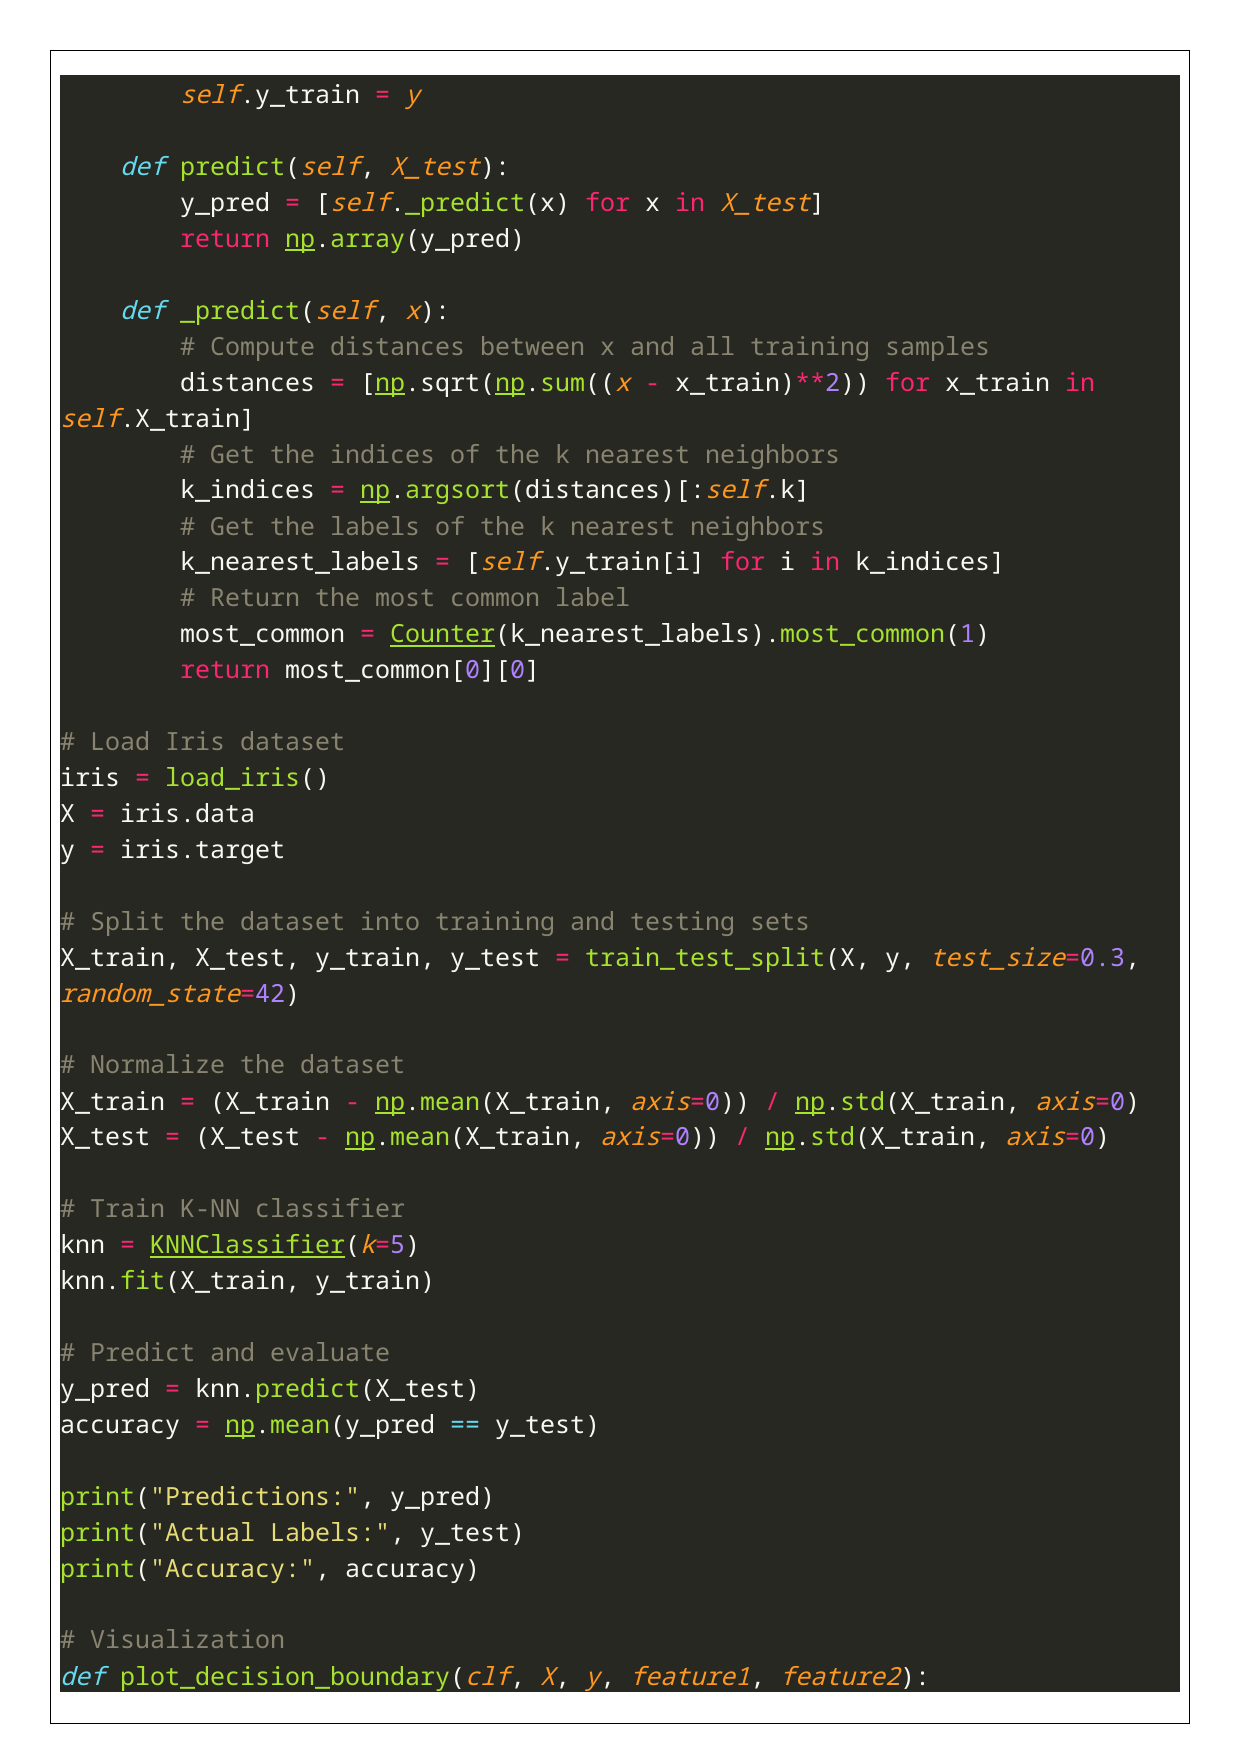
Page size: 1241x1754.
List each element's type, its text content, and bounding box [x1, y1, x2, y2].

text def predict(self, X_test): [60, 147, 1180, 183]
text knn = KNNClassifier(k=5) [60, 1225, 1180, 1261]
text iris = load_iris() [60, 758, 1180, 794]
text print("Actual Labels:", y_test) [60, 1512, 1180, 1548]
text most_common = Counter(k_nearest_labels).most_common(1) [60, 614, 1180, 650]
text def plot_decision_boundary(clf, X, y, feature1, feature2): [60, 1656, 1180, 1692]
text X_train = (X_train - np.mean(X_train, axis=0)) / np.std(X_train, axis=0) [60, 1081, 1180, 1117]
text # Visualization [60, 1620, 1180, 1656]
text print("Accuracy:", accuracy) [60, 1548, 1180, 1584]
text def _predict(self, x): [60, 291, 1180, 327]
text # Train K-NN classifier [60, 1189, 1180, 1225]
text # Compute distances between x and all training samples [60, 327, 1180, 362]
text X_train, X_test, y_train, y_test = train_test_split(X, y, test_size=0.3, random_state=42) [60, 937, 1180, 1009]
text X = iris.data [60, 794, 1180, 830]
text y_pred = knn.predict(X_test) [60, 1369, 1180, 1405]
text distances = [np.sqrt(np.sum((x - x_train)**2)) for x_train in self.X_train] [60, 362, 1180, 434]
text k_nearest_labels = [self.y_train[i] for i in k_indices] [60, 542, 1180, 578]
text X_test = (X_test - np.mean(X_train, axis=0)) / np.std(X_train, axis=0) [60, 1117, 1180, 1153]
text # Normalize the dataset [60, 1045, 1180, 1081]
text return most_common[0][0] [60, 650, 1180, 686]
text # Predict and evaluate [60, 1333, 1180, 1369]
text # Return the most common label [60, 578, 1180, 614]
text self.y_train = y [60, 75, 1180, 111]
text print("Predictions:", y_pred) [60, 1477, 1180, 1512]
text # Load Iris dataset [60, 722, 1180, 758]
text # Get the indices of the k nearest neighbors [60, 434, 1180, 470]
text y_pred = [self._predict(x) for x in X_test] [60, 183, 1180, 219]
text # Get the labels of the k nearest neighbors [60, 506, 1180, 542]
text k_indices = np.argsort(distances)[:self.k] [60, 470, 1180, 506]
text knn.fit(X_train, y_train) [60, 1261, 1180, 1297]
text # Split the dataset into training and testing sets [60, 902, 1180, 937]
text accuracy = np.mean(y_pred == y_test) [60, 1405, 1180, 1441]
text y = iris.target [60, 830, 1180, 866]
text return np.array(y_pred) [60, 219, 1180, 255]
